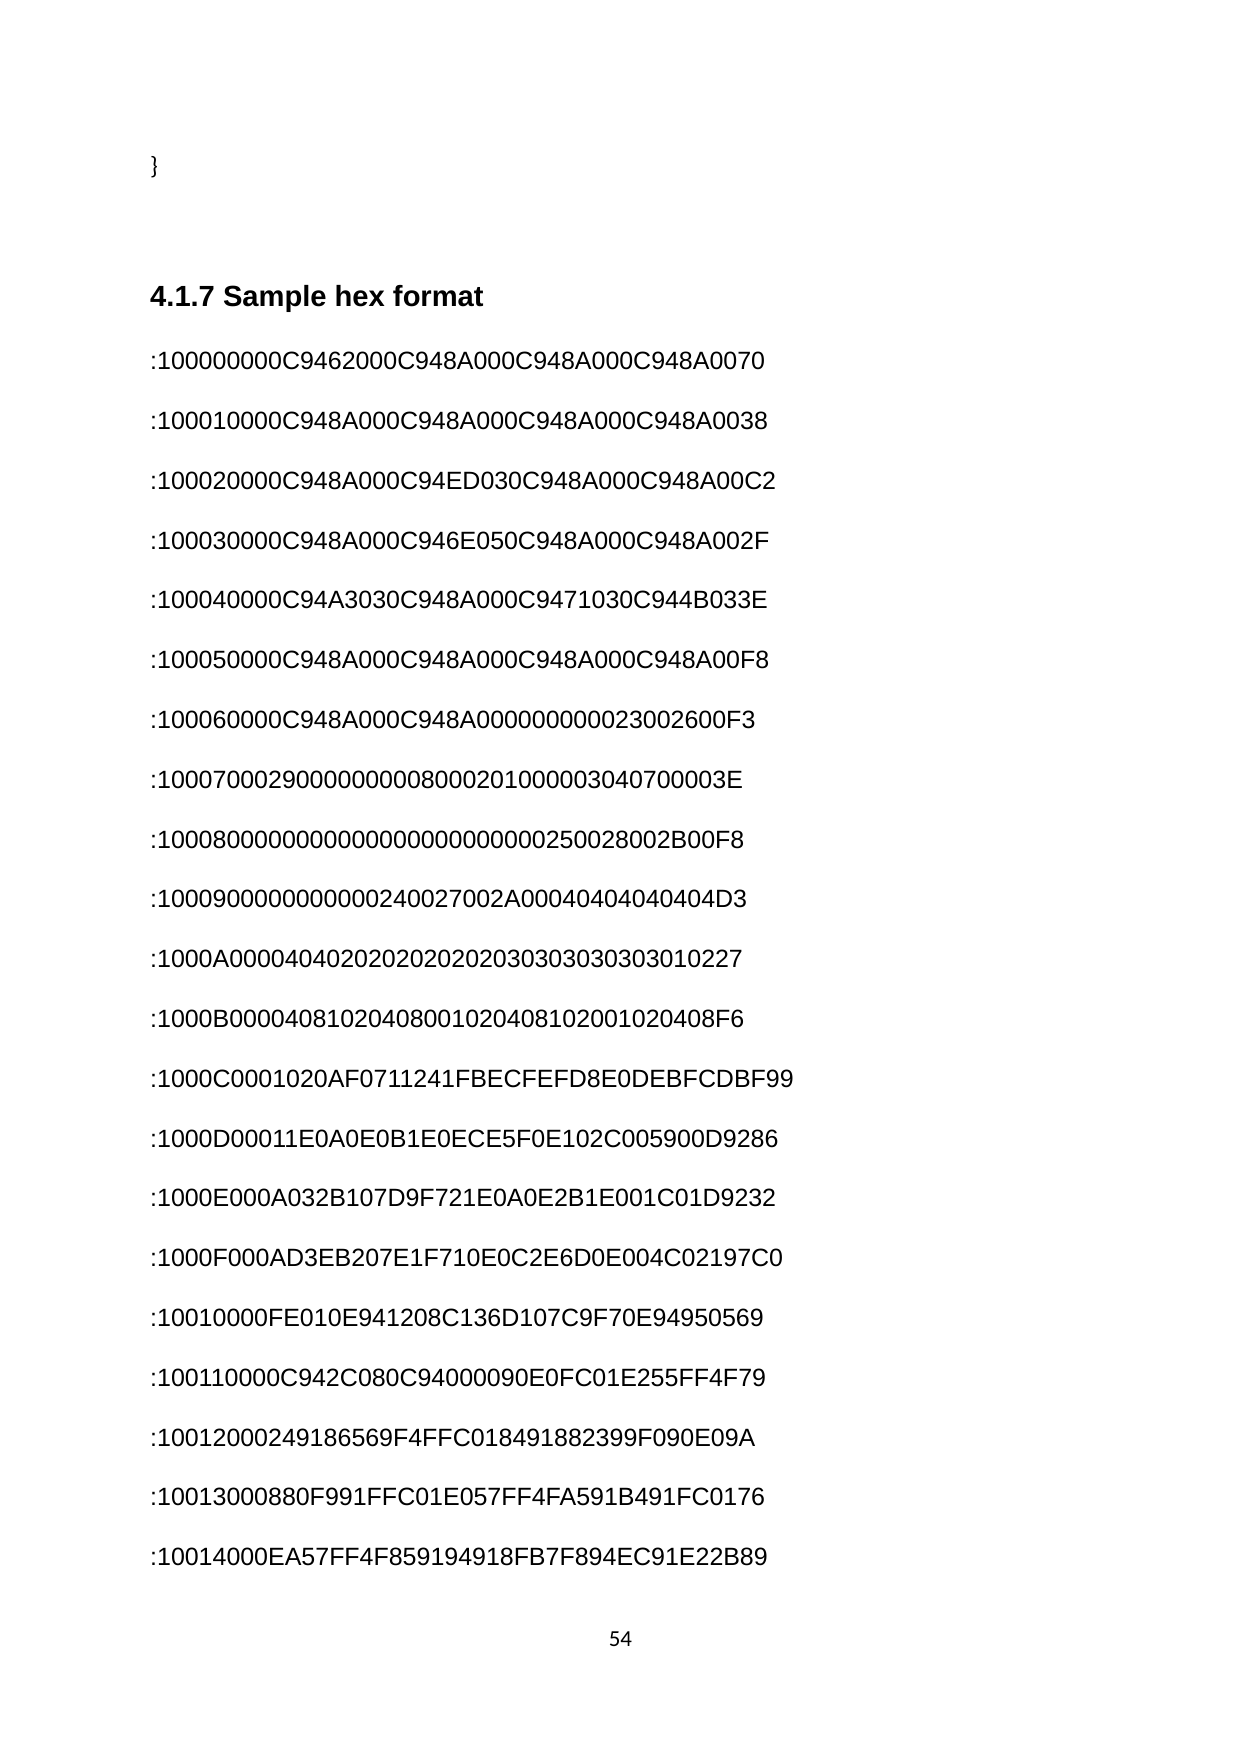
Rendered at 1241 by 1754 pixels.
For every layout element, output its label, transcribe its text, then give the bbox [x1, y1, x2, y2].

text :1000800000000000000000000000250028002B00F8 [150, 825, 1090, 853]
text :10010000FE010E941208C136D107C9F70E94950569 [150, 1303, 1090, 1332]
text :10013000880F991FFC01E057FF4FA591B491FC0176 [150, 1482, 1090, 1511]
text :100040000C94A3030C948A000C9471030C944B033E [150, 586, 1090, 614]
text :1000D00011E0A0E0B1E0ECE5F0E102C005900D9286 [150, 1124, 1090, 1152]
text :1000900000000000240027002A00040404040404D3 [150, 884, 1090, 913]
text :100110000C942C080C94000090E0FC01E255FF4F79 [150, 1363, 1090, 1392]
text :100030000C948A000C946E050C948A000C948A002F [150, 526, 1090, 554]
text :1000E000A032B107D9F721E0A0E2B1E001C01D9232 [150, 1183, 1090, 1212]
text :10007000290000000008000201000003040700003E [150, 765, 1090, 794]
text 4.1.7 Sample hex format [150, 279, 1090, 313]
text :10012000249186569F4FFC018491882399F090E09A [150, 1423, 1090, 1451]
text } [150, 150, 1090, 181]
text :1000F000AD3EB207E1F710E0C2E6D0E004C02197C0 [150, 1243, 1090, 1272]
text :1000A0000404020202020202030303030303010227 [150, 944, 1090, 973]
text :100060000C948A000C948A000000000023002600F3 [150, 705, 1090, 734]
text :100010000C948A000C948A000C948A000C948A0038 [150, 406, 1090, 435]
text :10014000EA57FF4F859194918FB7F894EC91E22B89 [150, 1542, 1090, 1571]
text :100000000C9462000C948A000C948A000C948A0070 [150, 346, 1090, 375]
text :100050000C948A000C948A000C948A000C948A00F8 [150, 645, 1090, 674]
text :1000B00004081020408001020408102001020408F6 [150, 1004, 1090, 1033]
text :100020000C948A000C94ED030C948A000C948A00C2 [150, 466, 1090, 495]
text :1000C0001020AF0711241FBECFEFD8E0DEBFCDBF99 [150, 1064, 1090, 1093]
